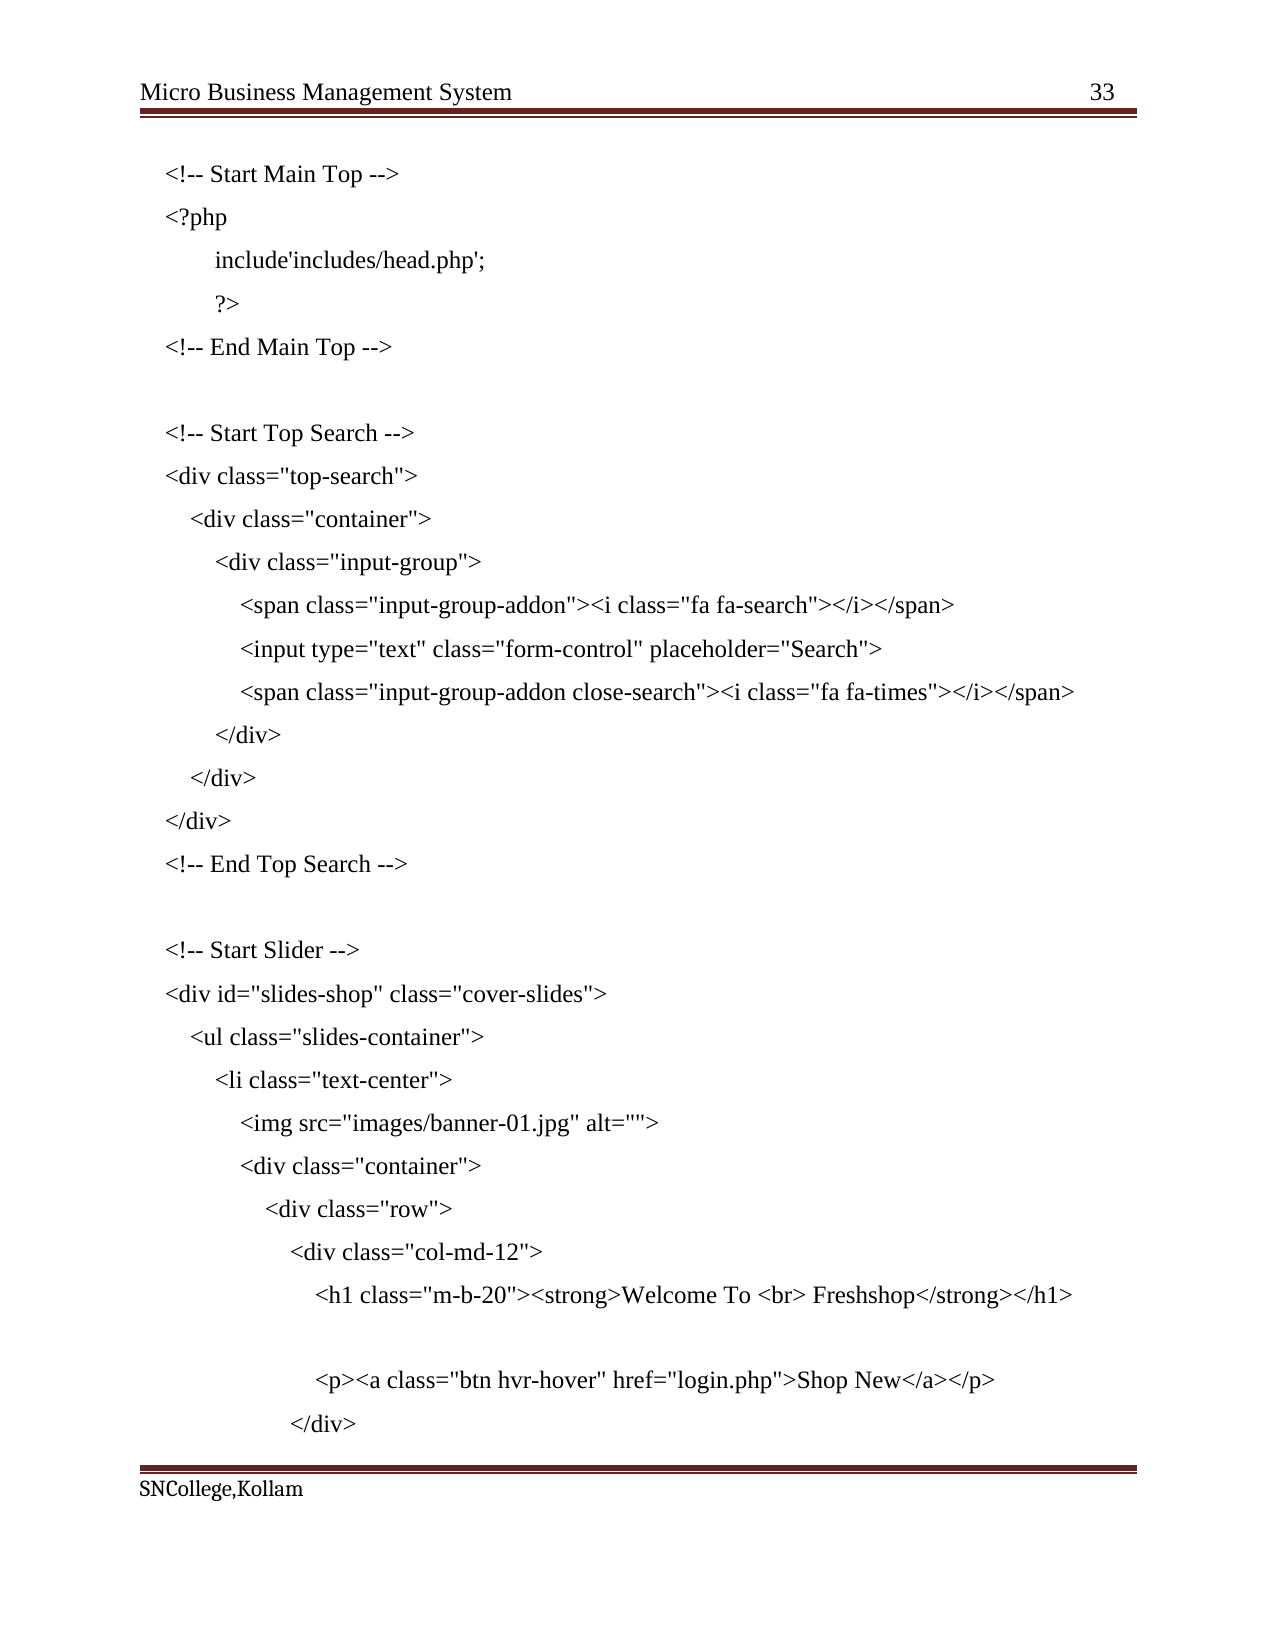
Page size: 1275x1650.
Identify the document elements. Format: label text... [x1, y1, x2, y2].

text <div class="col-md-12"> [139, 1237, 1137, 1266]
text <ul class="slides-container"> [139, 1022, 1137, 1051]
text <div class="row"> [139, 1194, 1137, 1223]
text </div> [139, 806, 1137, 835]
text ?> [139, 289, 1137, 317]
text <input type="text" class="form-control" placeholder="Search"> [139, 634, 1137, 662]
text <div class="container"> [139, 504, 1137, 533]
text <!-- Start Main Top --> [139, 159, 1137, 188]
text <div class="container"> [139, 1151, 1137, 1180]
text </div> [139, 1409, 1137, 1437]
text <div class="top-search"> [139, 461, 1137, 490]
text </div> [139, 720, 1137, 749]
text </div> [139, 763, 1137, 792]
text <h1 class="m-b-20"><strong>Welcome To <br> Freshshop</strong></h1> [139, 1281, 1137, 1309]
text <!-- End Main Top --> [139, 332, 1137, 361]
text <span class="input-group-addon close-search"><i class="fa fa-times"></i></span> [139, 677, 1137, 706]
text <!-- Start Slider --> [139, 936, 1137, 964]
text <!-- Start Top Search --> [139, 418, 1137, 447]
text <div class="input-group"> [139, 547, 1137, 576]
text <span class="input-group-addon"><i class="fa fa-search"></i></span> [139, 591, 1137, 619]
text <?php [139, 202, 1137, 231]
text <li class="text-center"> [139, 1065, 1137, 1094]
text <!-- End Top Search --> [139, 849, 1137, 878]
text include'includes/head.php'; [139, 246, 1137, 274]
text <div id="slides-shop" class="cover-slides"> [139, 979, 1137, 1007]
text <img src="images/banner-01.jpg" alt=""> [139, 1108, 1137, 1137]
text <p><a class="btn hvr-hover" href="login.php">Shop New</a></p> [139, 1366, 1137, 1394]
